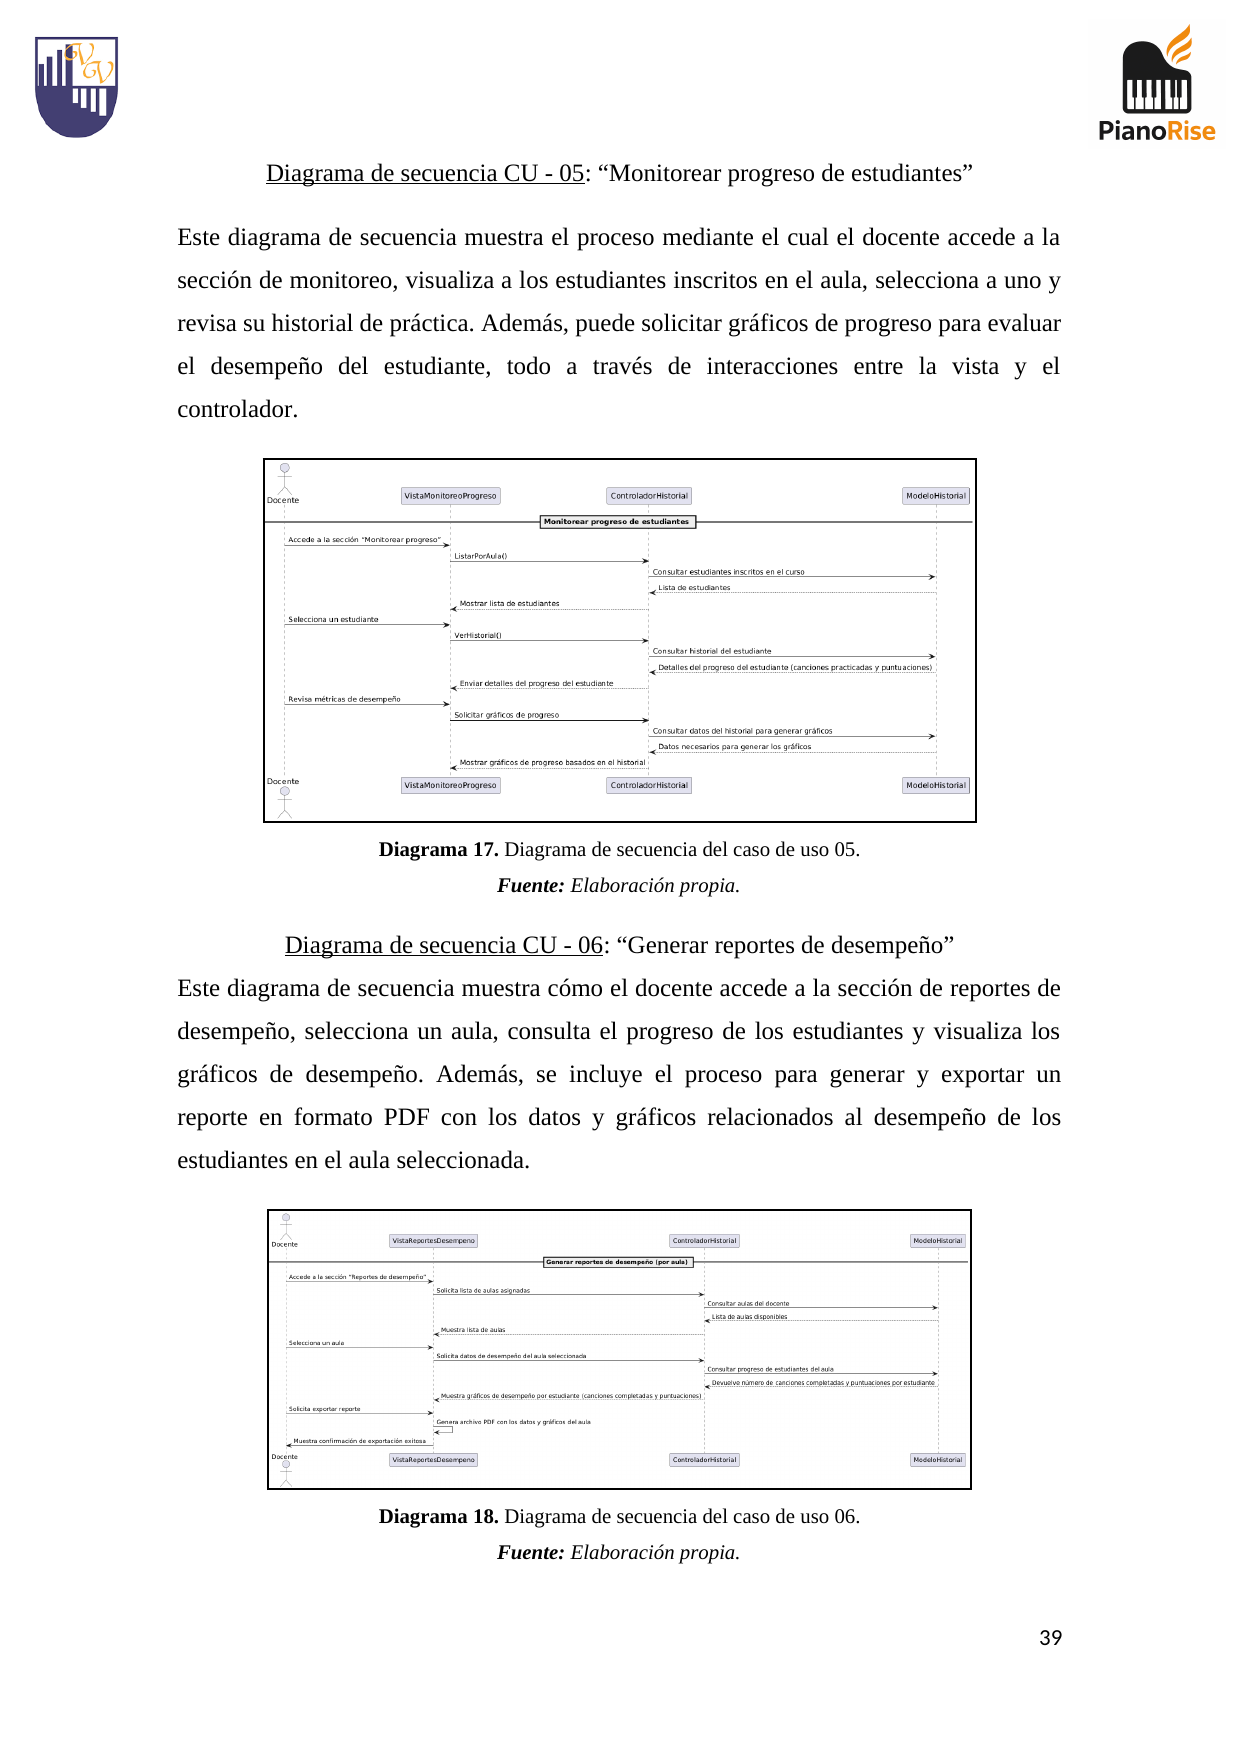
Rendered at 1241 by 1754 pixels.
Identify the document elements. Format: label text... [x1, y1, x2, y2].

text Diagrama de secuencia CU - 06: “Generar reportes de desempeño” [177, 930, 1062, 958]
picture [1088, 19, 1227, 149]
text Diagrama 17. Diagrama de secuencia del caso de uso 05. [177, 837, 1062, 861]
text Diagrama 18. Diagrama de secuencia del caso de uso 06. [177, 1504, 1062, 1528]
picture [265, 460, 975, 821]
text Fuente: Elaboración propia. [177, 873, 1062, 897]
picture [23, 18, 134, 148]
text Este diagrama de secuencia muestra el proceso mediante el cual el docente accede a la sección de monitoreo, visualiza a los estudiantes inscritos en el aula, selecciona a uno y revisa su historial de práctica. Además, puede solicitar gráficos de progreso para evaluar el desempeño del estudiante, todo a través de interacciones entre la vista y el controlador. [177, 222, 1062, 423]
text Diagrama de secuencia CU - 05: “Monitorear progreso de estudiantes” [177, 158, 1062, 187]
text Fuente: Elaboración propia. [177, 1540, 1062, 1564]
picture [269, 1211, 970, 1488]
text Este diagrama de secuencia muestra cómo el docente accede a la sección de reportes de desempeño, selecciona un aula, consulta el progreso de los estudiantes y visualiza los gráficos de desempeño. Además, se incluye el proceso para generar y exportar un reporte en formato PDF con los datos y gráficos relacionados al desempeño de los estudiantes en el aula seleccionada. [177, 973, 1062, 1174]
